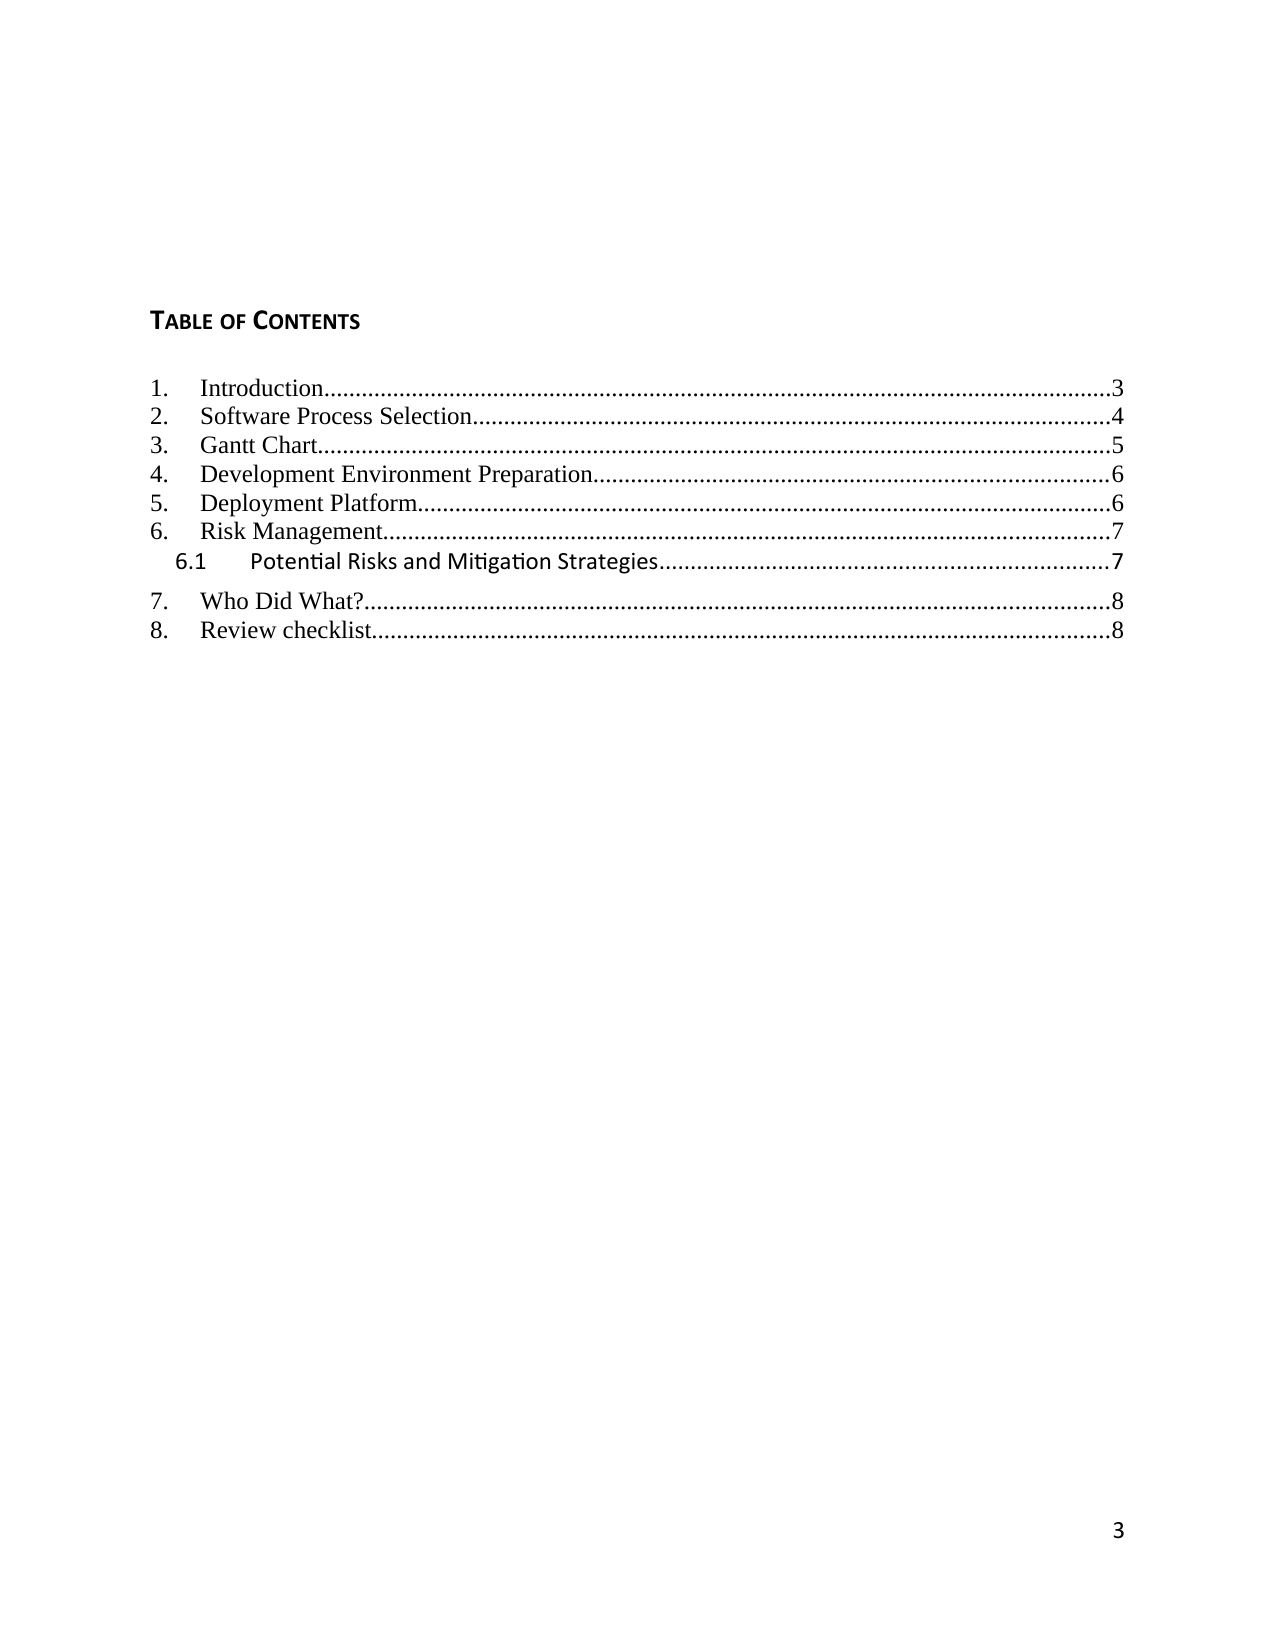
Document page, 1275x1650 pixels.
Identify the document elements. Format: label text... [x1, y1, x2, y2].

text Table of Contents [150, 301, 1125, 337]
